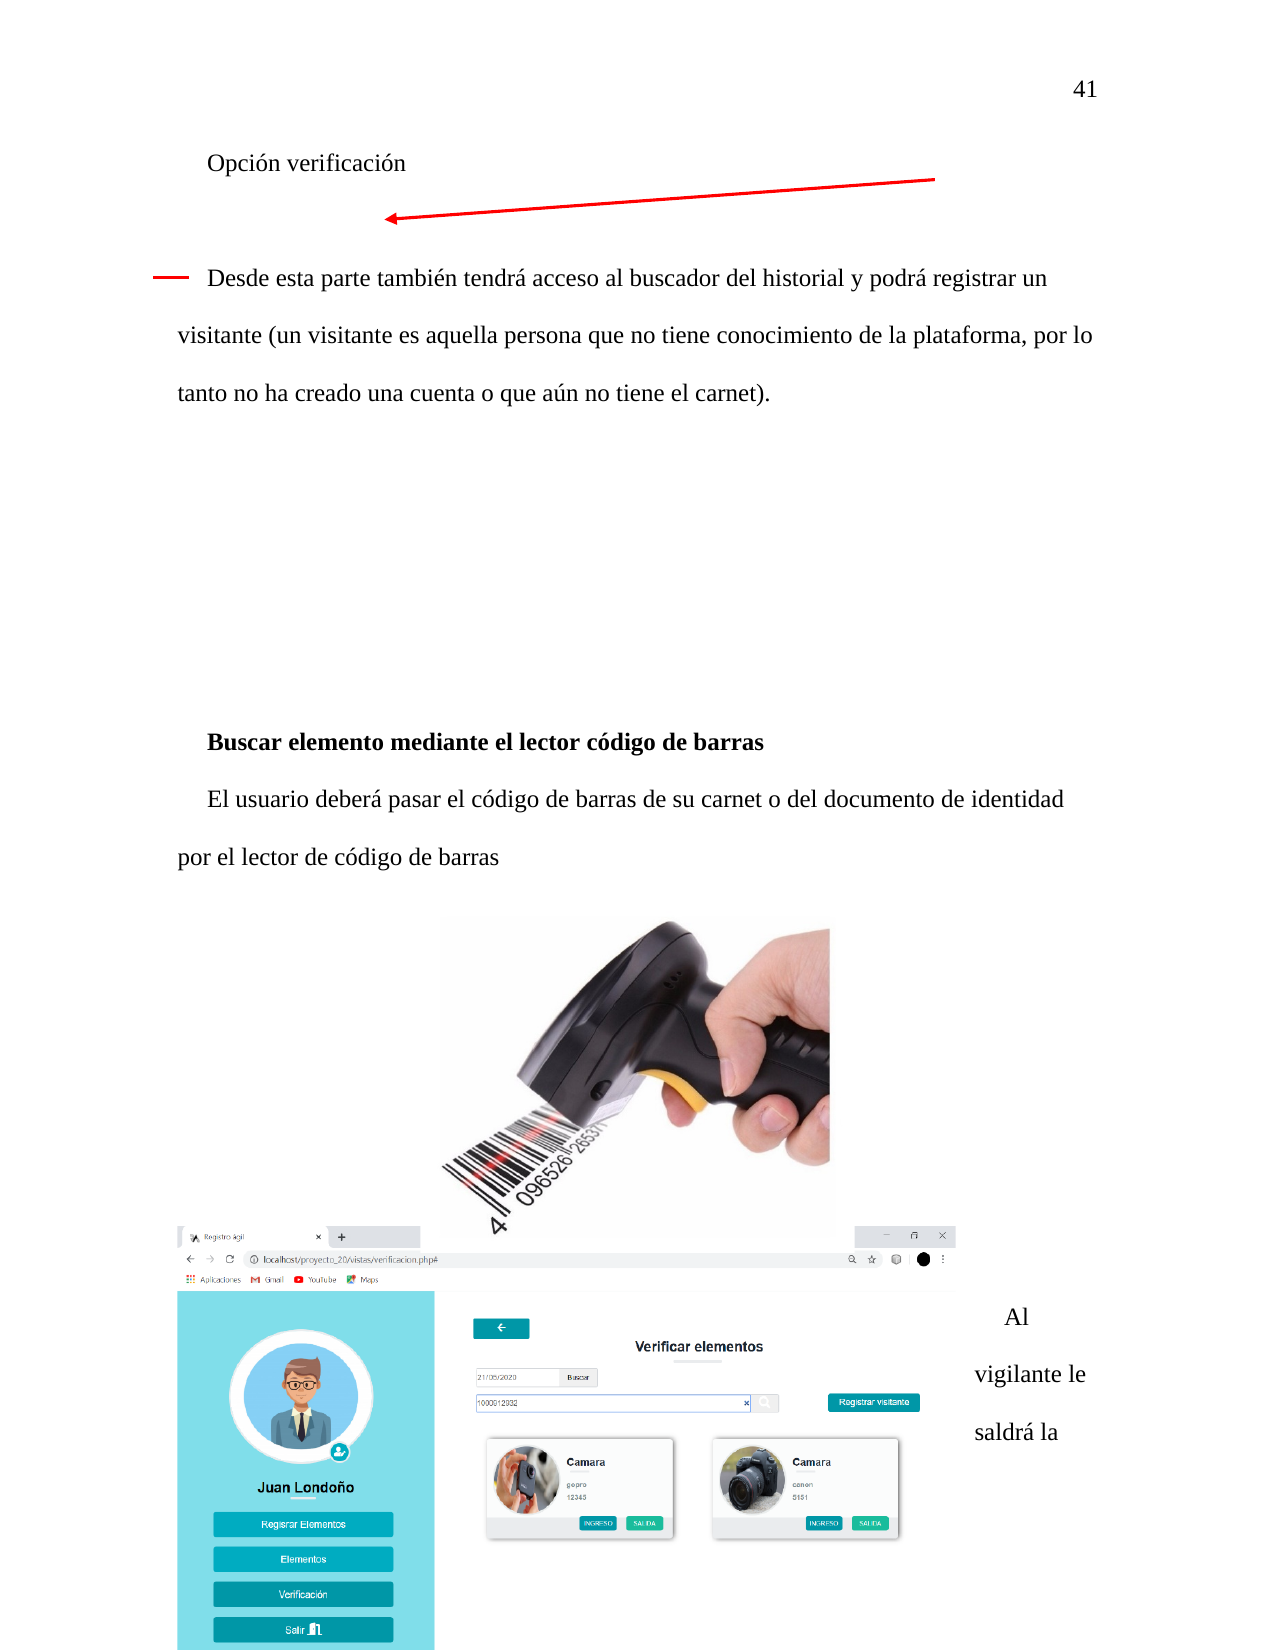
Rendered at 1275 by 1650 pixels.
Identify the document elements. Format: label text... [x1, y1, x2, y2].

text Desde esta parte también tendrá acceso al buscador del historial y podrá registrar un visitante (un visitante es aquella persona que no tiene conocimiento de la plataforma, por lo tanto no ha creado una cuenta o que aún no tiene el carnet). [177, 263, 1098, 406]
text Opción verificación [177, 148, 1098, 176]
subtitle Buscar elemento mediante el lector código de barras [177, 727, 1098, 756]
picture [177, 901, 956, 1650]
text Al vigilante le saldrá la información de todos los elementos que el usuario ha registrado y podrá darles ingreso y/o salida [956, 1302, 1098, 1446]
text El usuario deberá pasar el código de barras de su carnet o del documento de identidad por el lector de código de barras [177, 784, 1098, 871]
